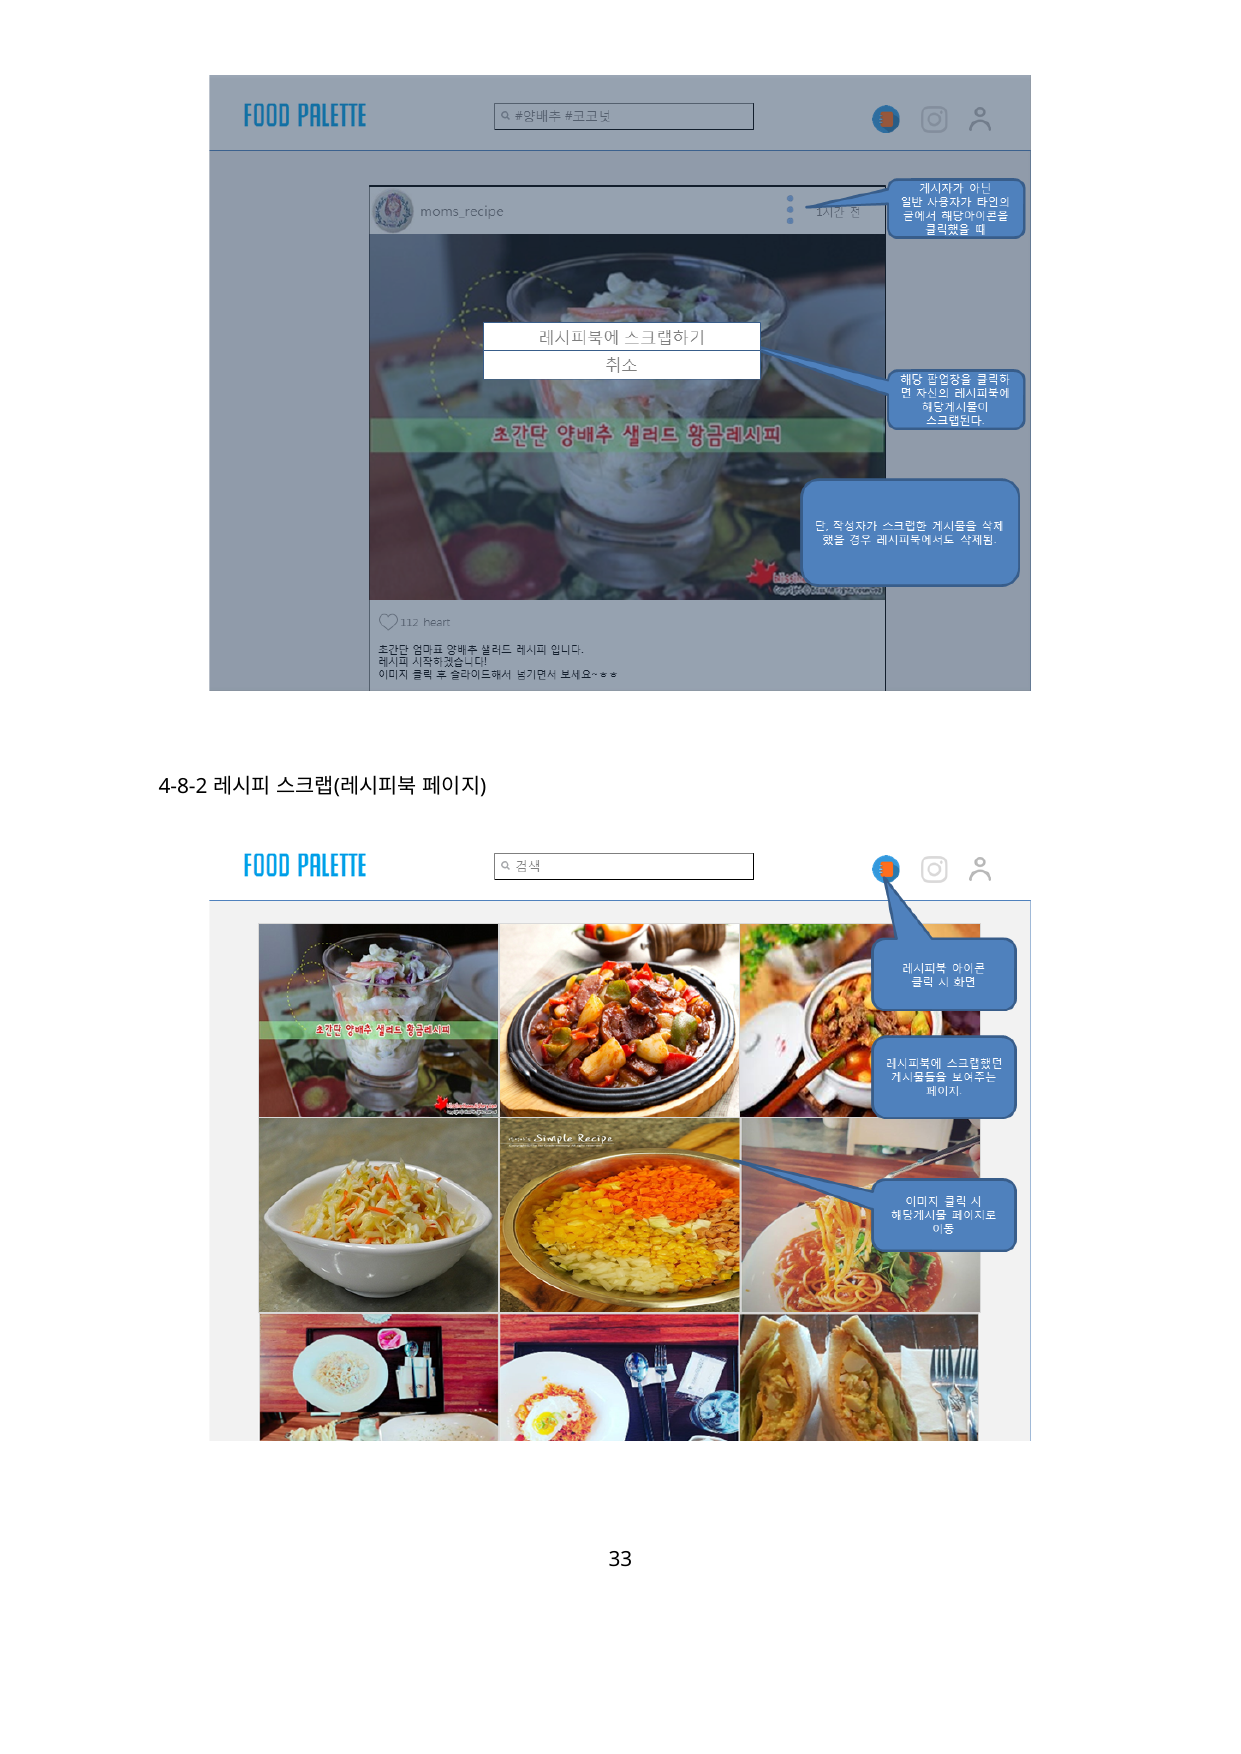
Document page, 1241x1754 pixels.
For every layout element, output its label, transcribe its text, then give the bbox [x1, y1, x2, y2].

picture [209, 75, 1031, 691]
text 4-8-2 레시피 스크랩(레시피북 페이지) [75, 769, 1165, 800]
picture [209, 825, 1031, 1441]
